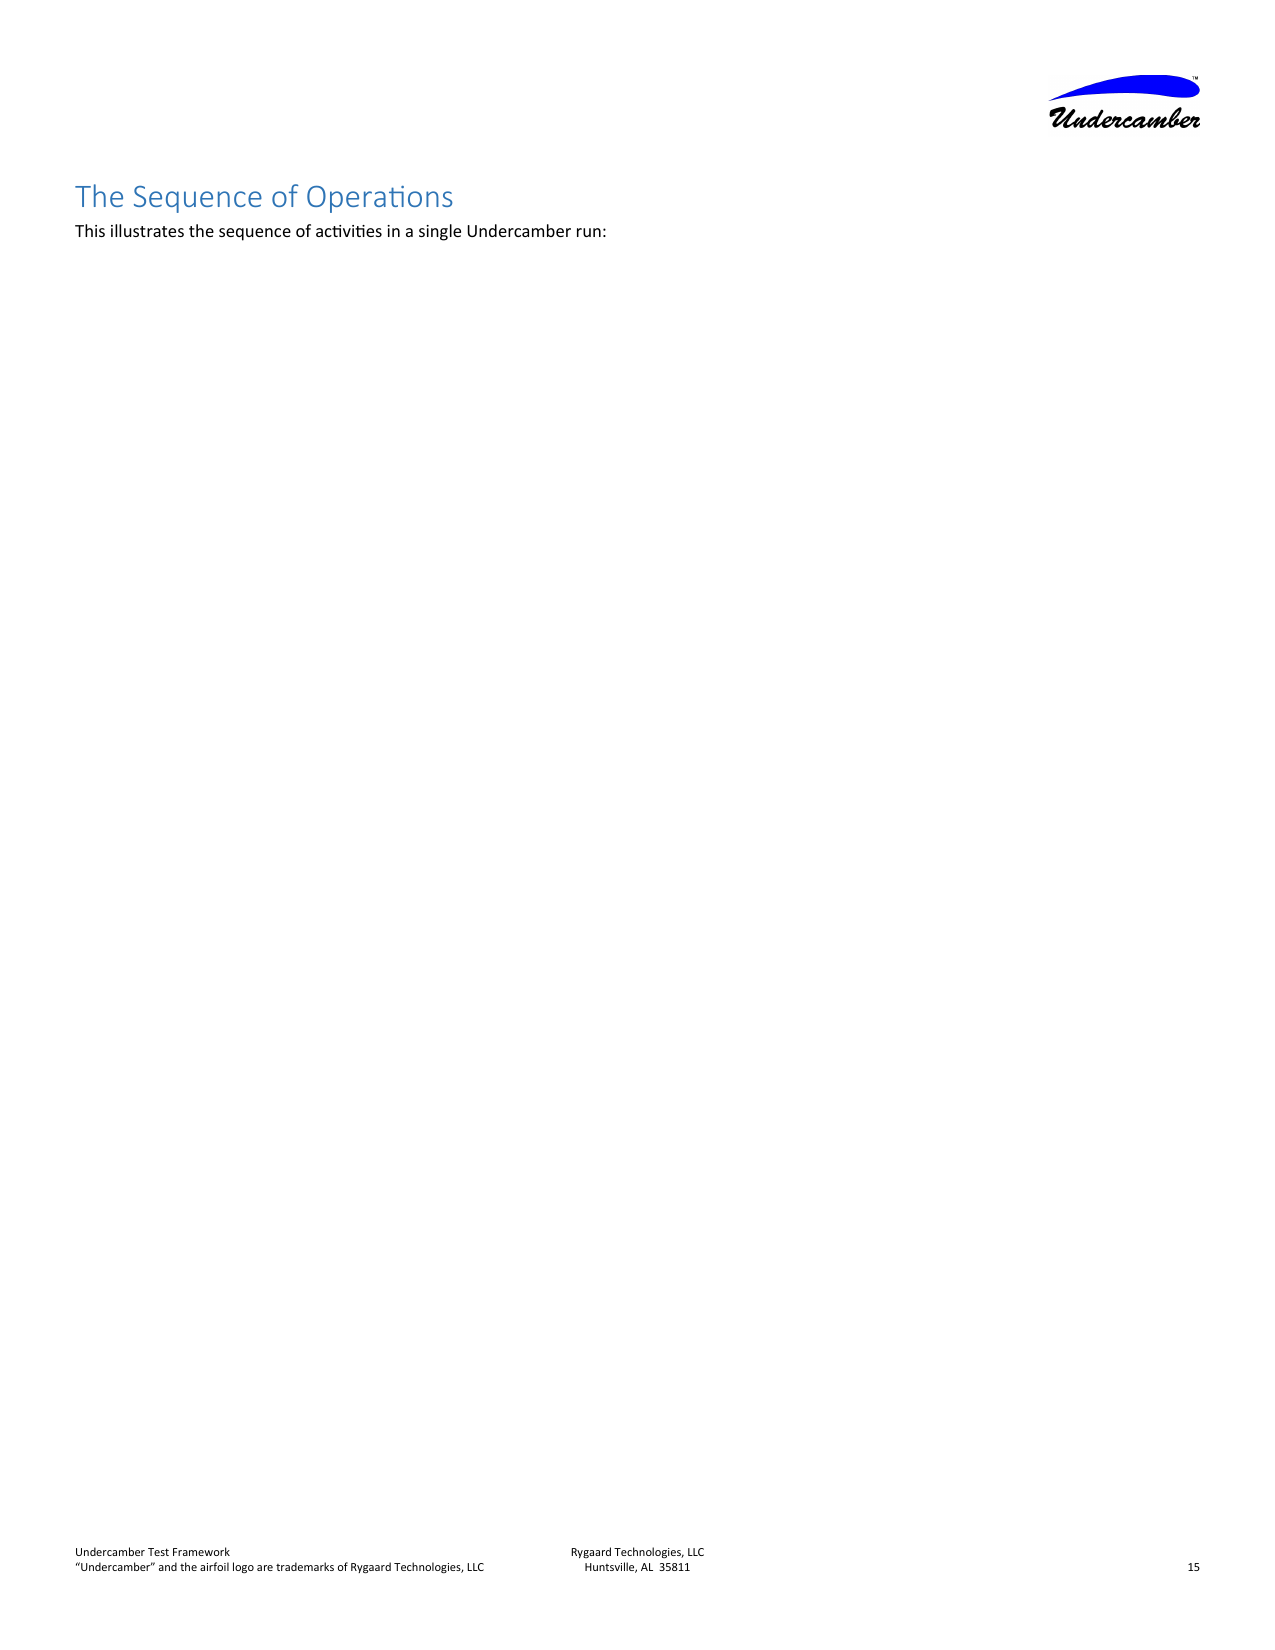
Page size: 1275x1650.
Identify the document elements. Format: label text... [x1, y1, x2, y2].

text This illustrates the sequence of activities in a single Undercamber run: [75, 219, 1200, 242]
picture [1048, 75, 1200, 137]
subtitle The Sequence of Operations [75, 175, 1200, 216]
